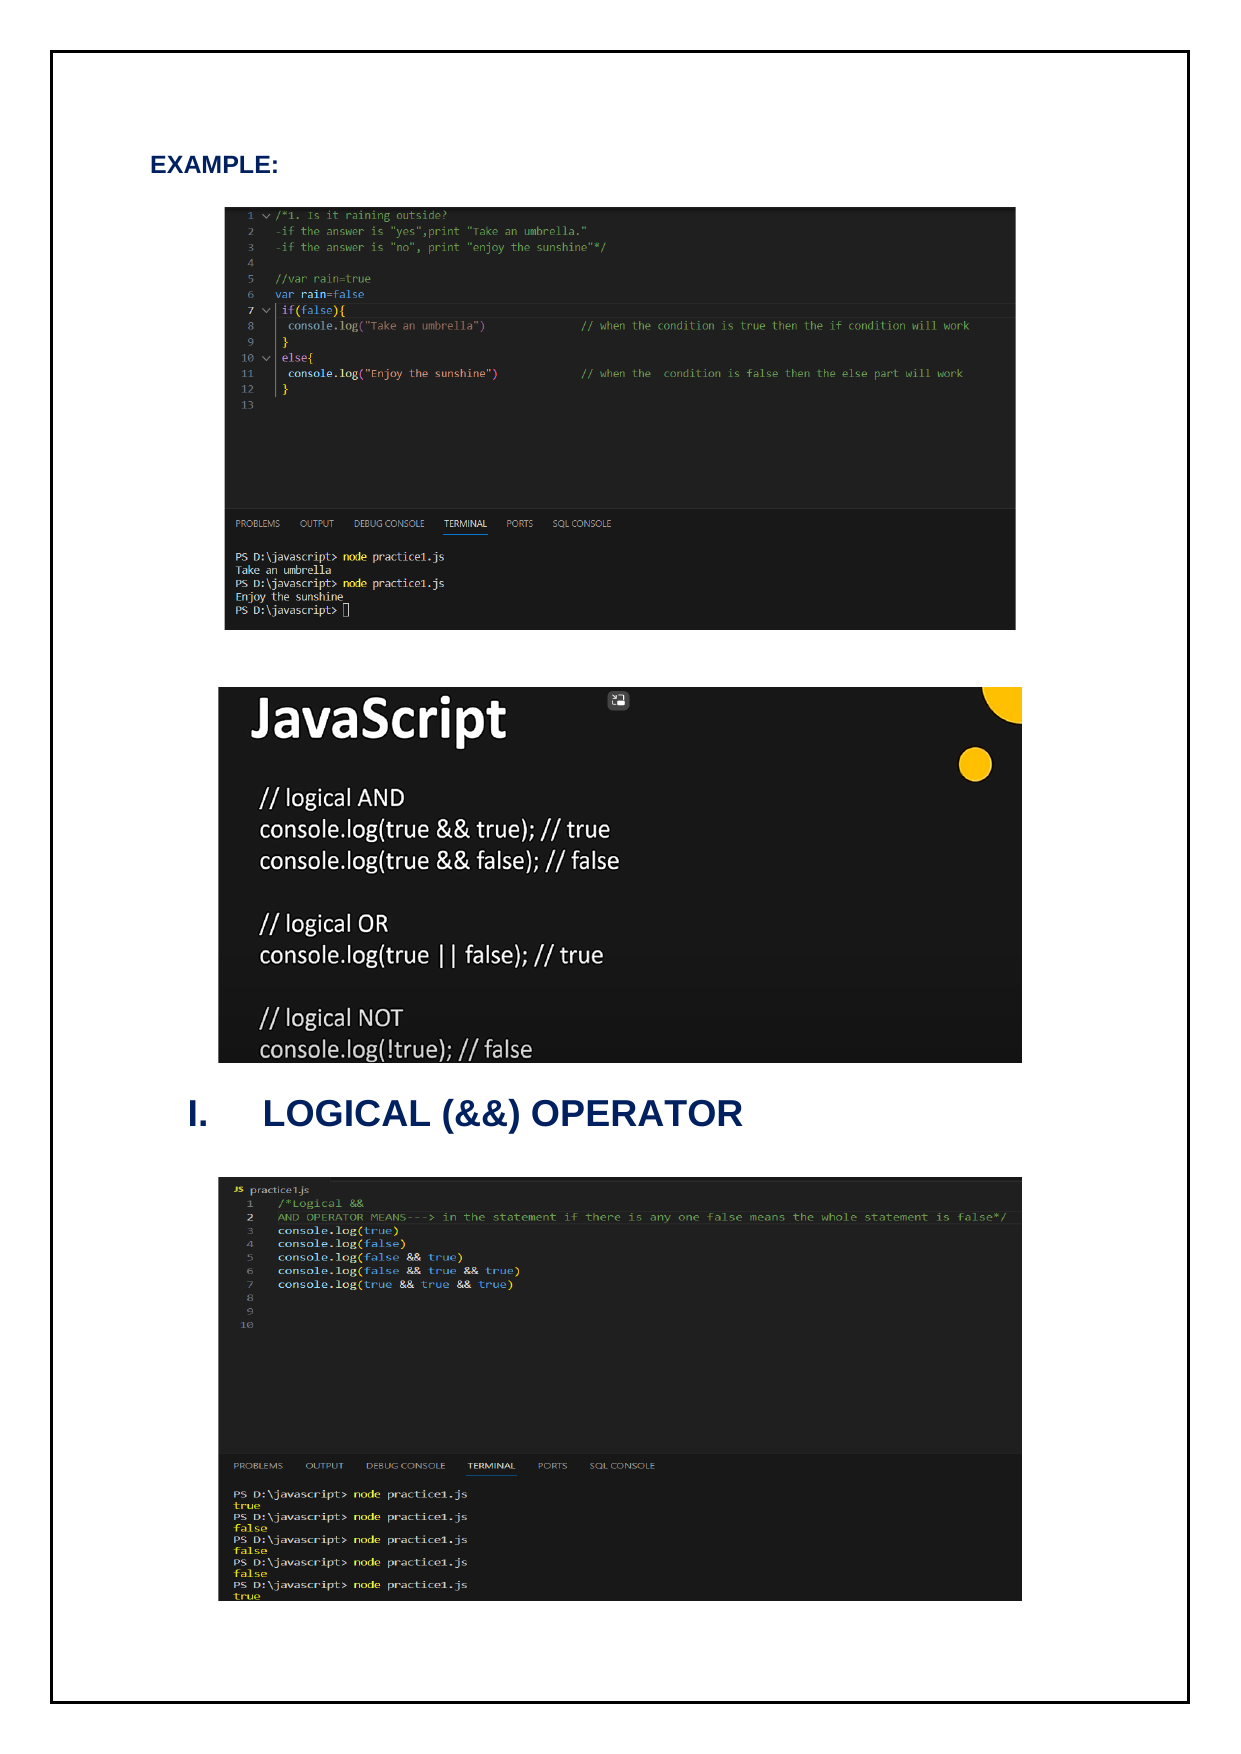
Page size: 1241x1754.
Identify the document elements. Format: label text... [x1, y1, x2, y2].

text EXAMPLE: [150, 150, 1090, 179]
list LOGICAL (&&) OPERATOR [187, 1091, 1090, 1134]
picture [218, 1177, 1022, 1601]
picture [224, 207, 1016, 630]
picture [218, 687, 1022, 1063]
